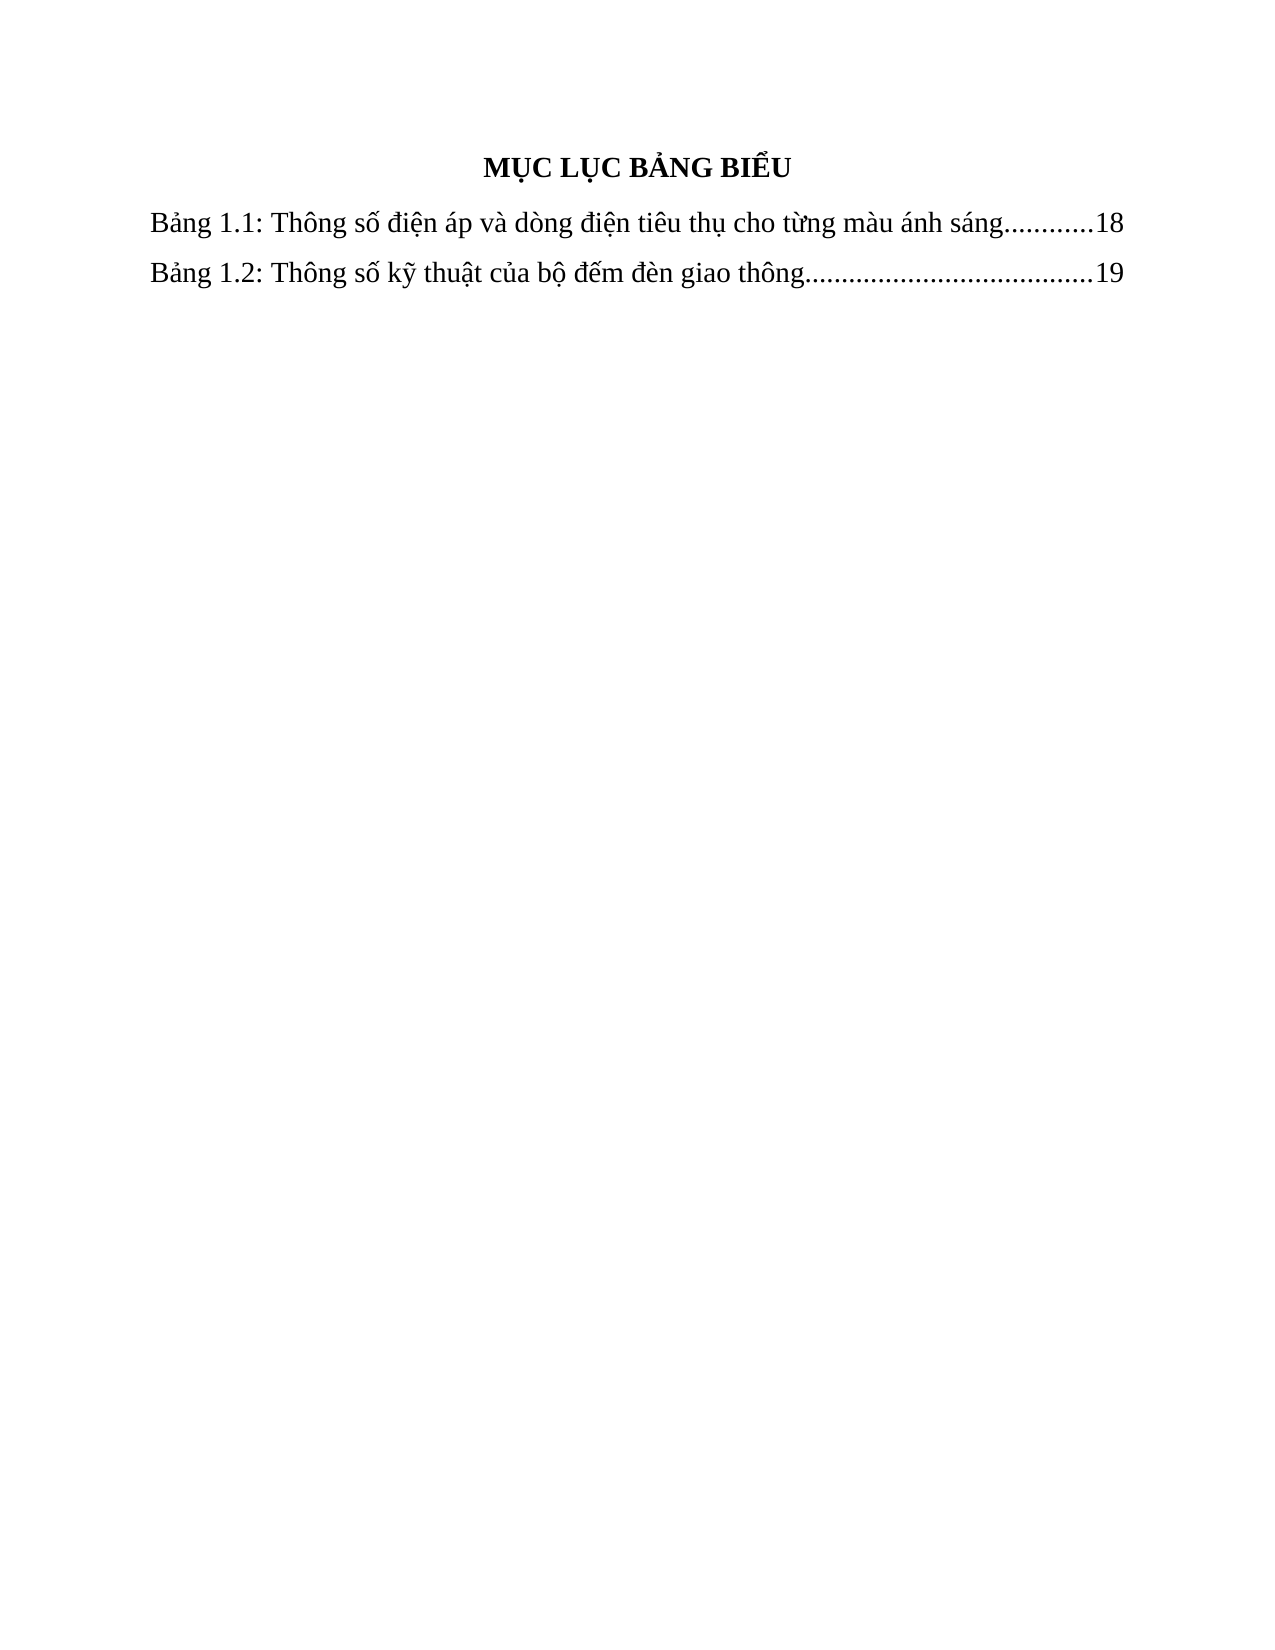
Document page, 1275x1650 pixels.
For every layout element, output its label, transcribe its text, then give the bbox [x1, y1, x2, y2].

text Bảng 1.2: Thông số kỹ thuật của bộ đếm đèn giao thông 19 [150, 256, 1125, 289]
text Bảng 1.1: Thông số điện áp và dòng điện tiêu thụ cho từng màu ánh sáng 18 [150, 205, 1125, 239]
text MỤC LỤC BẢNG BIỂU [150, 150, 1125, 183]
